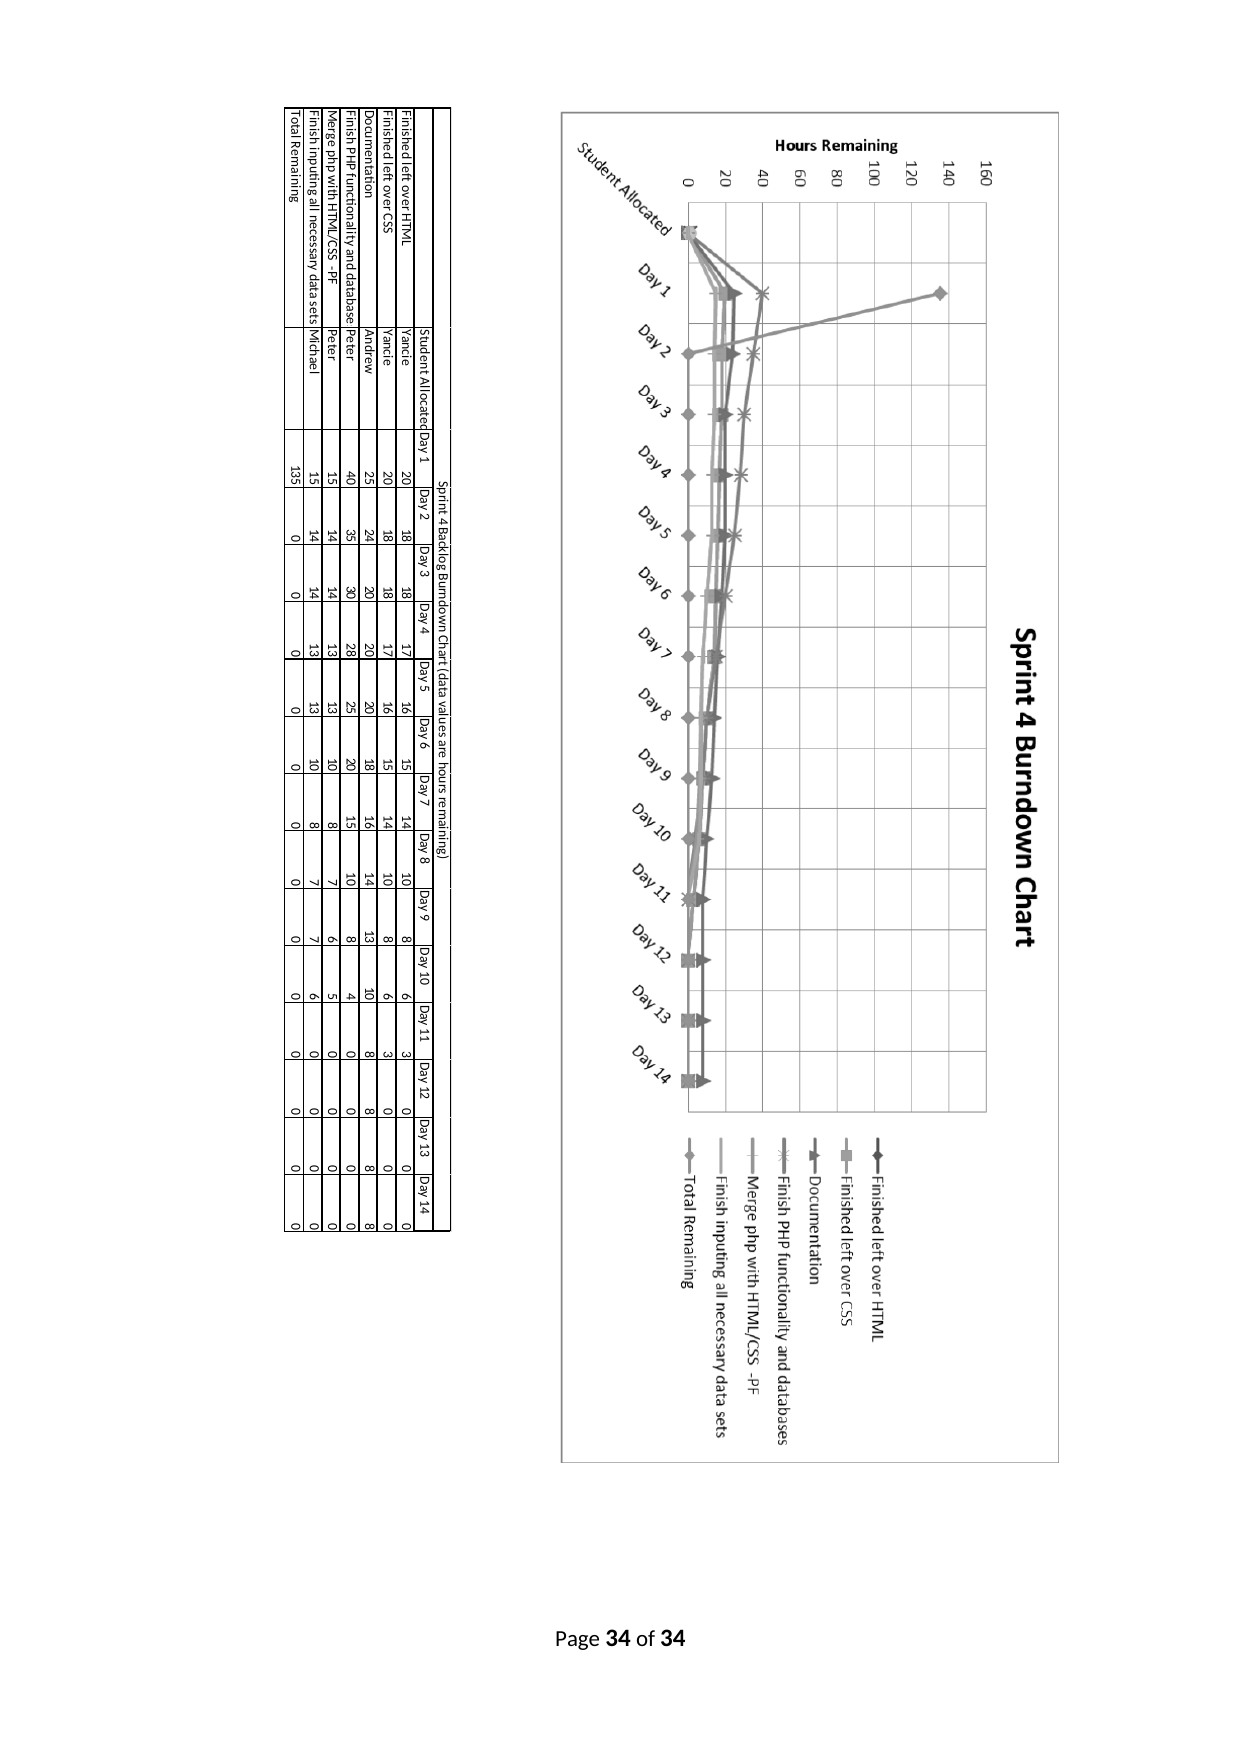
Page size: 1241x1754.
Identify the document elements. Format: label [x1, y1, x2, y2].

picture [561, 113, 1059, 1462]
